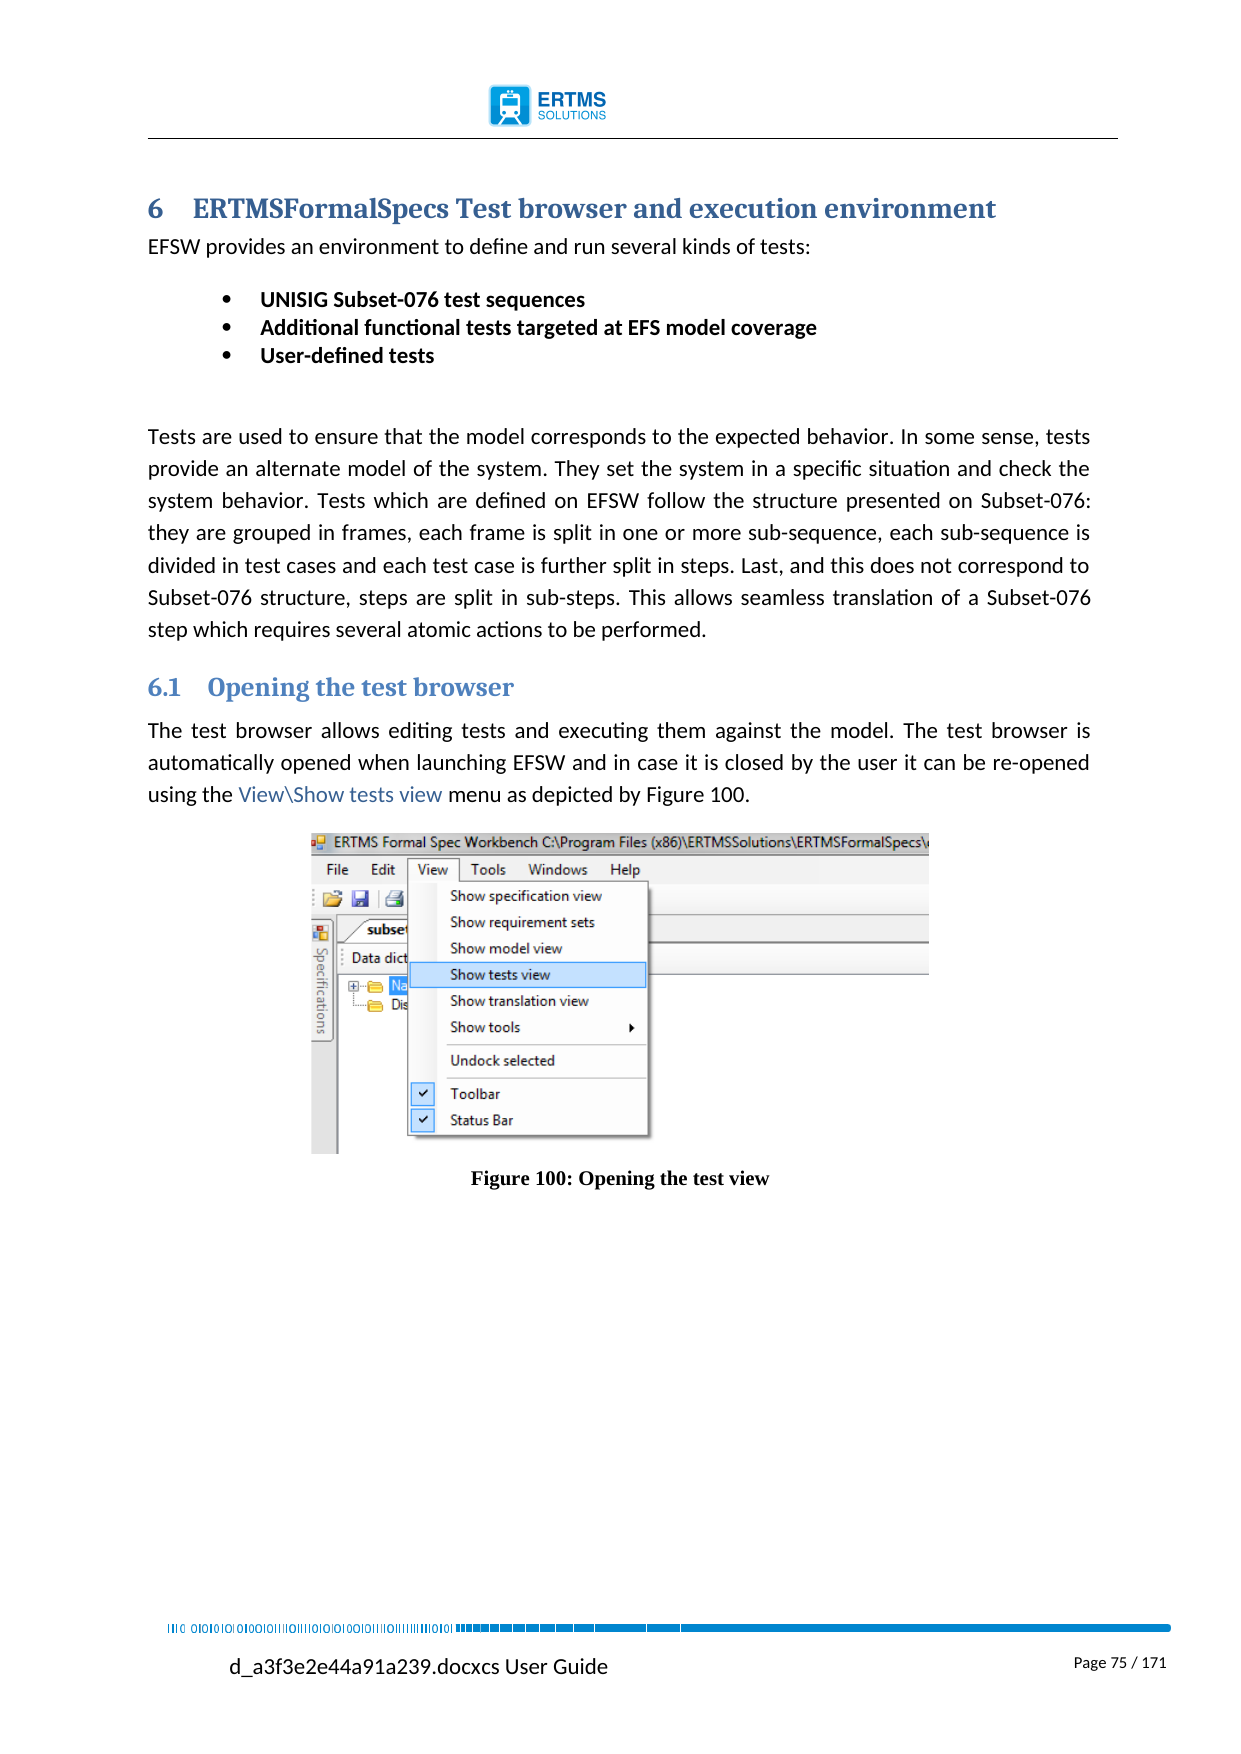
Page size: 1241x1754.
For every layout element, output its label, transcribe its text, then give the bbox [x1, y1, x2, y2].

text Figure 100: Opening the test view [148, 1166, 1093, 1190]
text EFSW provides an environment to define and run several kinds of tests: [148, 232, 1093, 260]
list User-defined tests [223, 341, 1093, 369]
picture [167, 1624, 1171, 1633]
subtitle Opening the test browser [148, 672, 1093, 703]
text The test browser allows editing tests and executing them against the model. The test browser is automatically opened when launching EFSW and in case it is closed by the user it can be re-opened using the View\Show tests view menu as depicted by Figure 100. [148, 716, 1093, 808]
list Additional functional tests targeted at EFS model coverage [223, 313, 1093, 341]
picture [311, 833, 929, 1154]
list UNISIG Subset-076 test sequences [223, 285, 1093, 313]
subtitle ERTMSFormalSpecs Test browser and execution environment [148, 192, 1093, 226]
text Tests are used to ensure that the model corresponds to the expected behavior. In some sense, tests provide an alternate model of the system. They set the system in a specific situation and check the system behavior. Tests which are defined on EFSW follow the structure presented on Subset-076: they are grouped in frames, each frame is split in one or more sub-sequence, each sub-sequence is divided in test cases and each test case is further split in steps. Last, and this does not correspond to Subset-076 structure, steps are split in sub-steps. This allows seamless translation of a Subset-076 step which requires several atomic actions to be performed. [148, 422, 1093, 643]
picture [477, 73, 617, 138]
